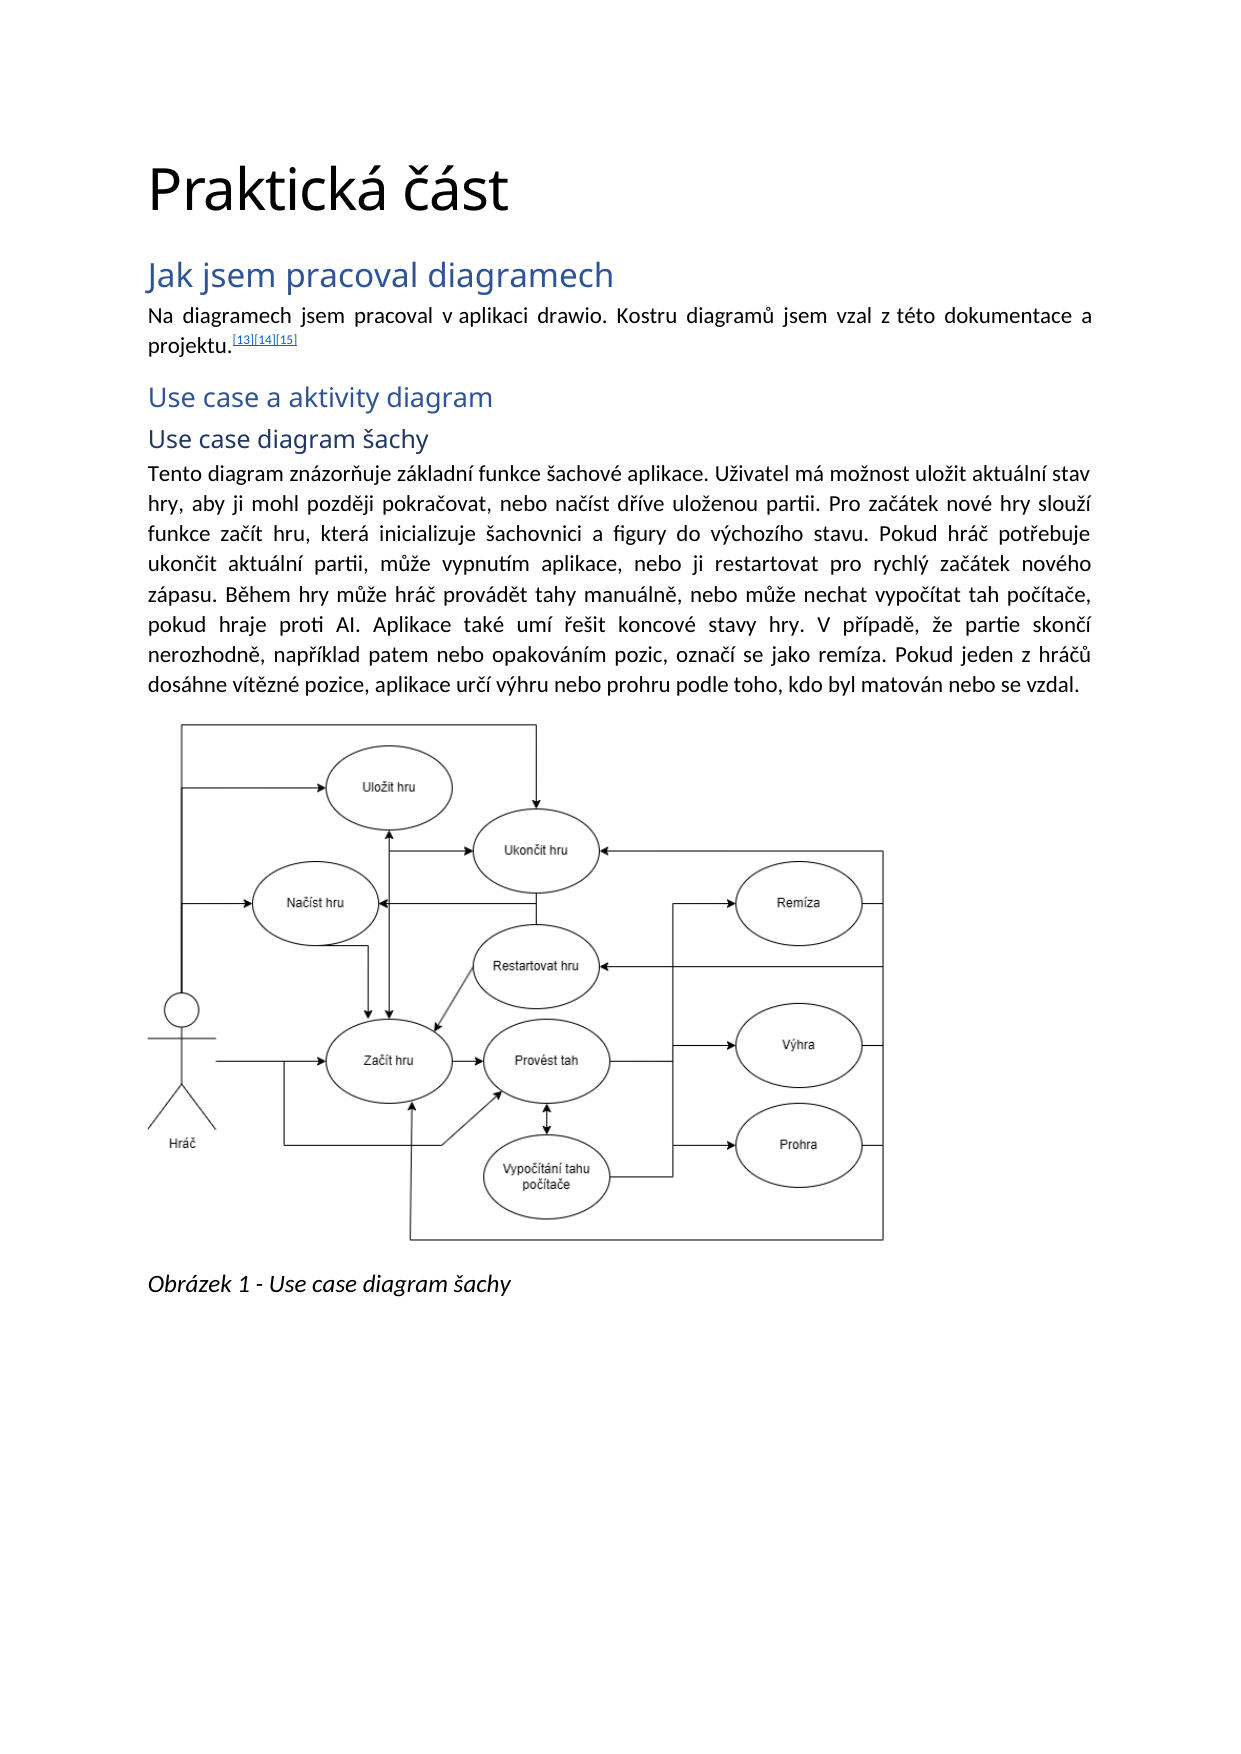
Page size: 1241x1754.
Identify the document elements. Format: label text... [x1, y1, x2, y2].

text Tento diagram znázorňuje základní funkce šachové aplikace. Uživatel má možnost uložit aktuální stav hry, aby ji mohl později pokračovat, nebo načíst dříve uloženou partii. Pro začátek nové hry slouží funkce začít hru, která inicializuje šachovnici a figury do výchozího stavu. Pokud hráč potřebuje ukončit aktuální partii, může vypnutím aplikace, nebo ji restartovat pro rychlý začátek nového zápasu. Během hry může hráč provádět tahy manuálně, nebo může nechat vypočítat tah počítače, pokud hraje proti AI. Aplikace také umí řešit koncové stavy hry. V případě, že partie skončí nerozhodně, například patem nebo opakováním pozic, označí se jako remíza. Pokud jeden z hráčů dosáhne vítězné pozice, aplikace určí výhru nebo prohru podle toho, kdo byl matován nebo se vzdal. [148, 459, 1093, 698]
title Praktická část [148, 148, 1093, 227]
subtitle Use case diagram šachy [148, 422, 1093, 456]
text Obrázek 1 - Use case diagram šachy [148, 1268, 1093, 1299]
subtitle Jak jsem pracoval diagramech [148, 252, 1093, 297]
picture [147, 717, 892, 1250]
subtitle Use case a aktivity diagram [148, 378, 1093, 415]
text Na diagramech jsem pracoval v aplikaci drawio. Kostru diagramů jsem vzal z této dokumentace a projektu.[13][14][15] [148, 301, 1093, 359]
